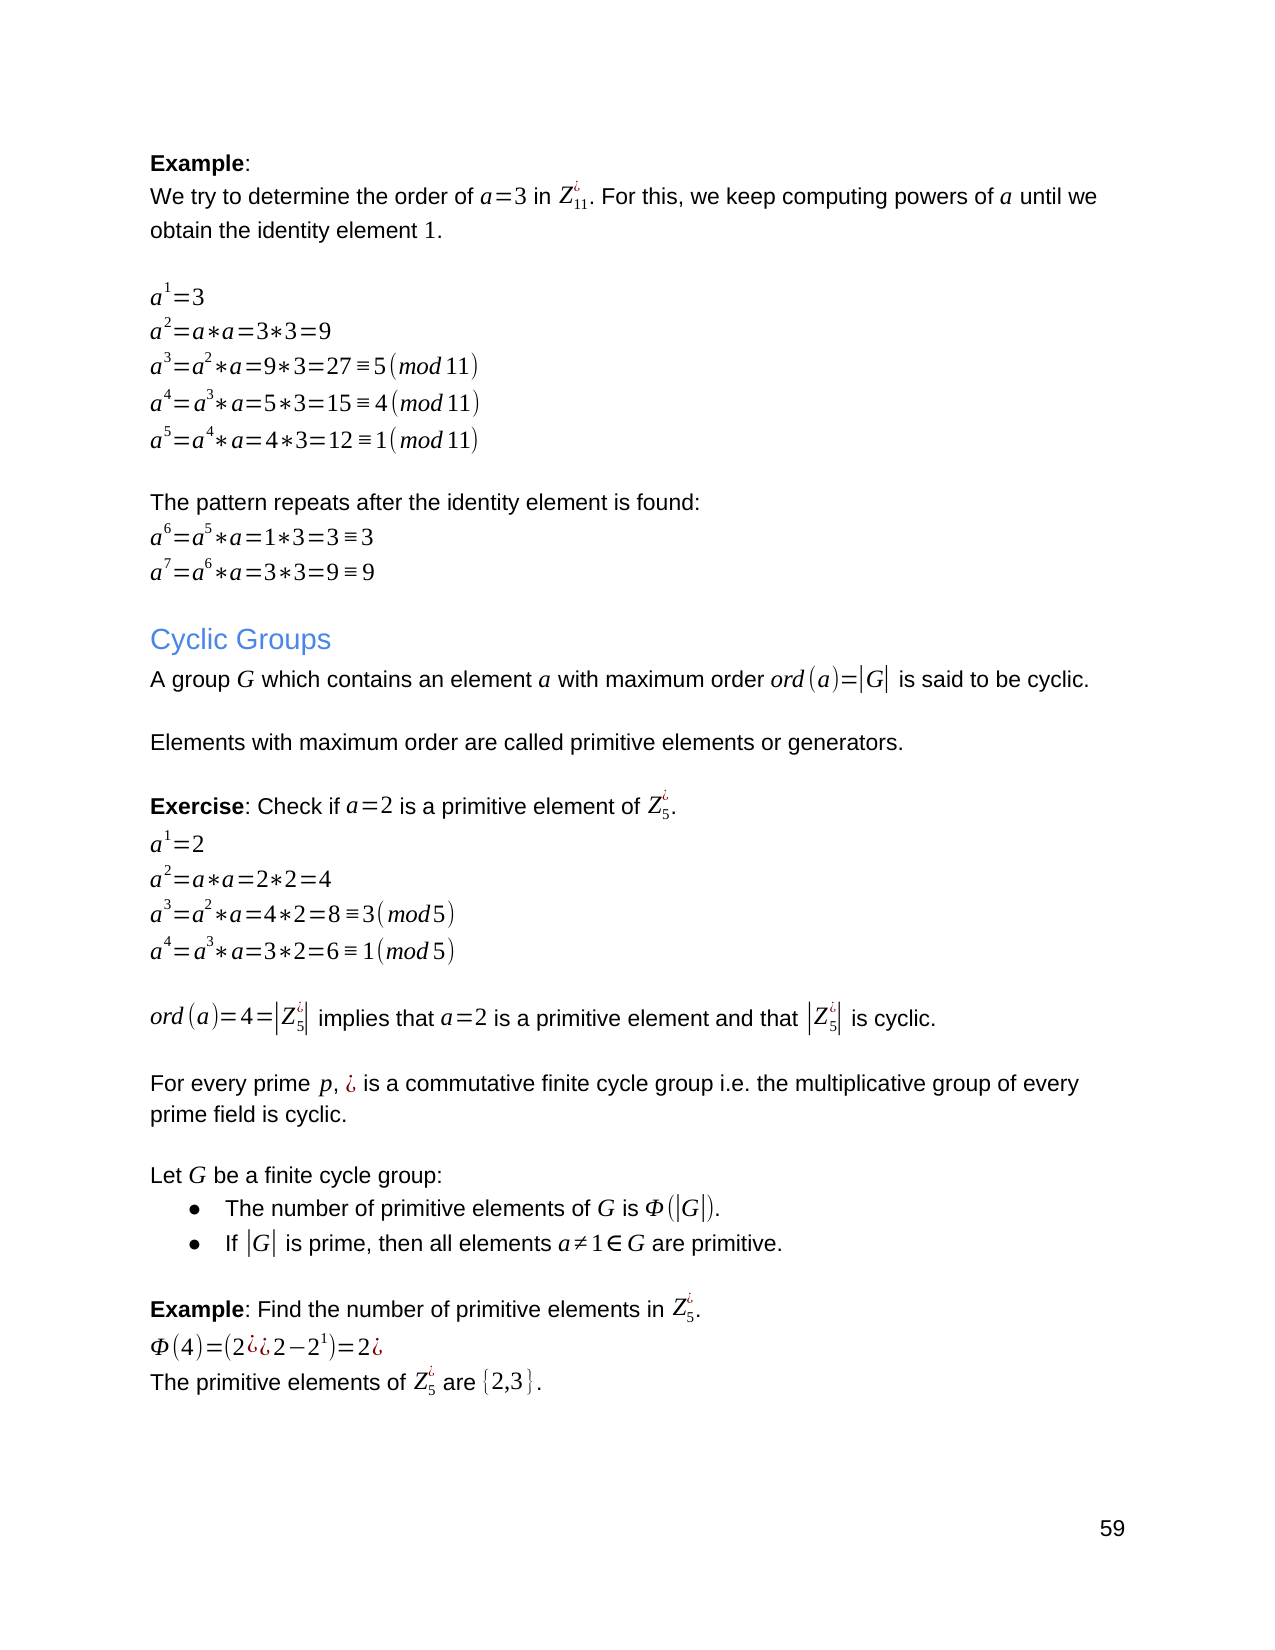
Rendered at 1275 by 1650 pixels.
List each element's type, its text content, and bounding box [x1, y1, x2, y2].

list The number of primitive elements of is . [187, 1193, 1125, 1224]
text The primitive elements of are . [150, 1366, 1125, 1398]
text Let be a finite cycle group: [150, 1162, 1125, 1189]
text A group which contains an element with maximum order is said to be cyclic. [150, 664, 1125, 695]
text Example: Find the number of primitive elements in . [150, 1292, 1125, 1325]
text Example: [150, 150, 1125, 176]
subtitle Cyclic Groups [150, 622, 1125, 656]
text Elements with maximum order are called primitive elements or generators. [150, 729, 1125, 756]
text The pattern repeats after the identity element is found: [150, 489, 1125, 515]
text We try to determine the order of in . For this, we keep computing powers of until we obtain the identity element . [150, 180, 1125, 244]
text For every prime , is a commutative finite cycle group i.e. the multiplicative group of every prime field is cyclic. [150, 1070, 1125, 1128]
text Exercise: Check if is a primitive element of . [150, 789, 1125, 822]
list If is prime, then all elements are primitive. [187, 1228, 1125, 1258]
text implies that is a primitive element and that is cyclic. [150, 1000, 1125, 1036]
